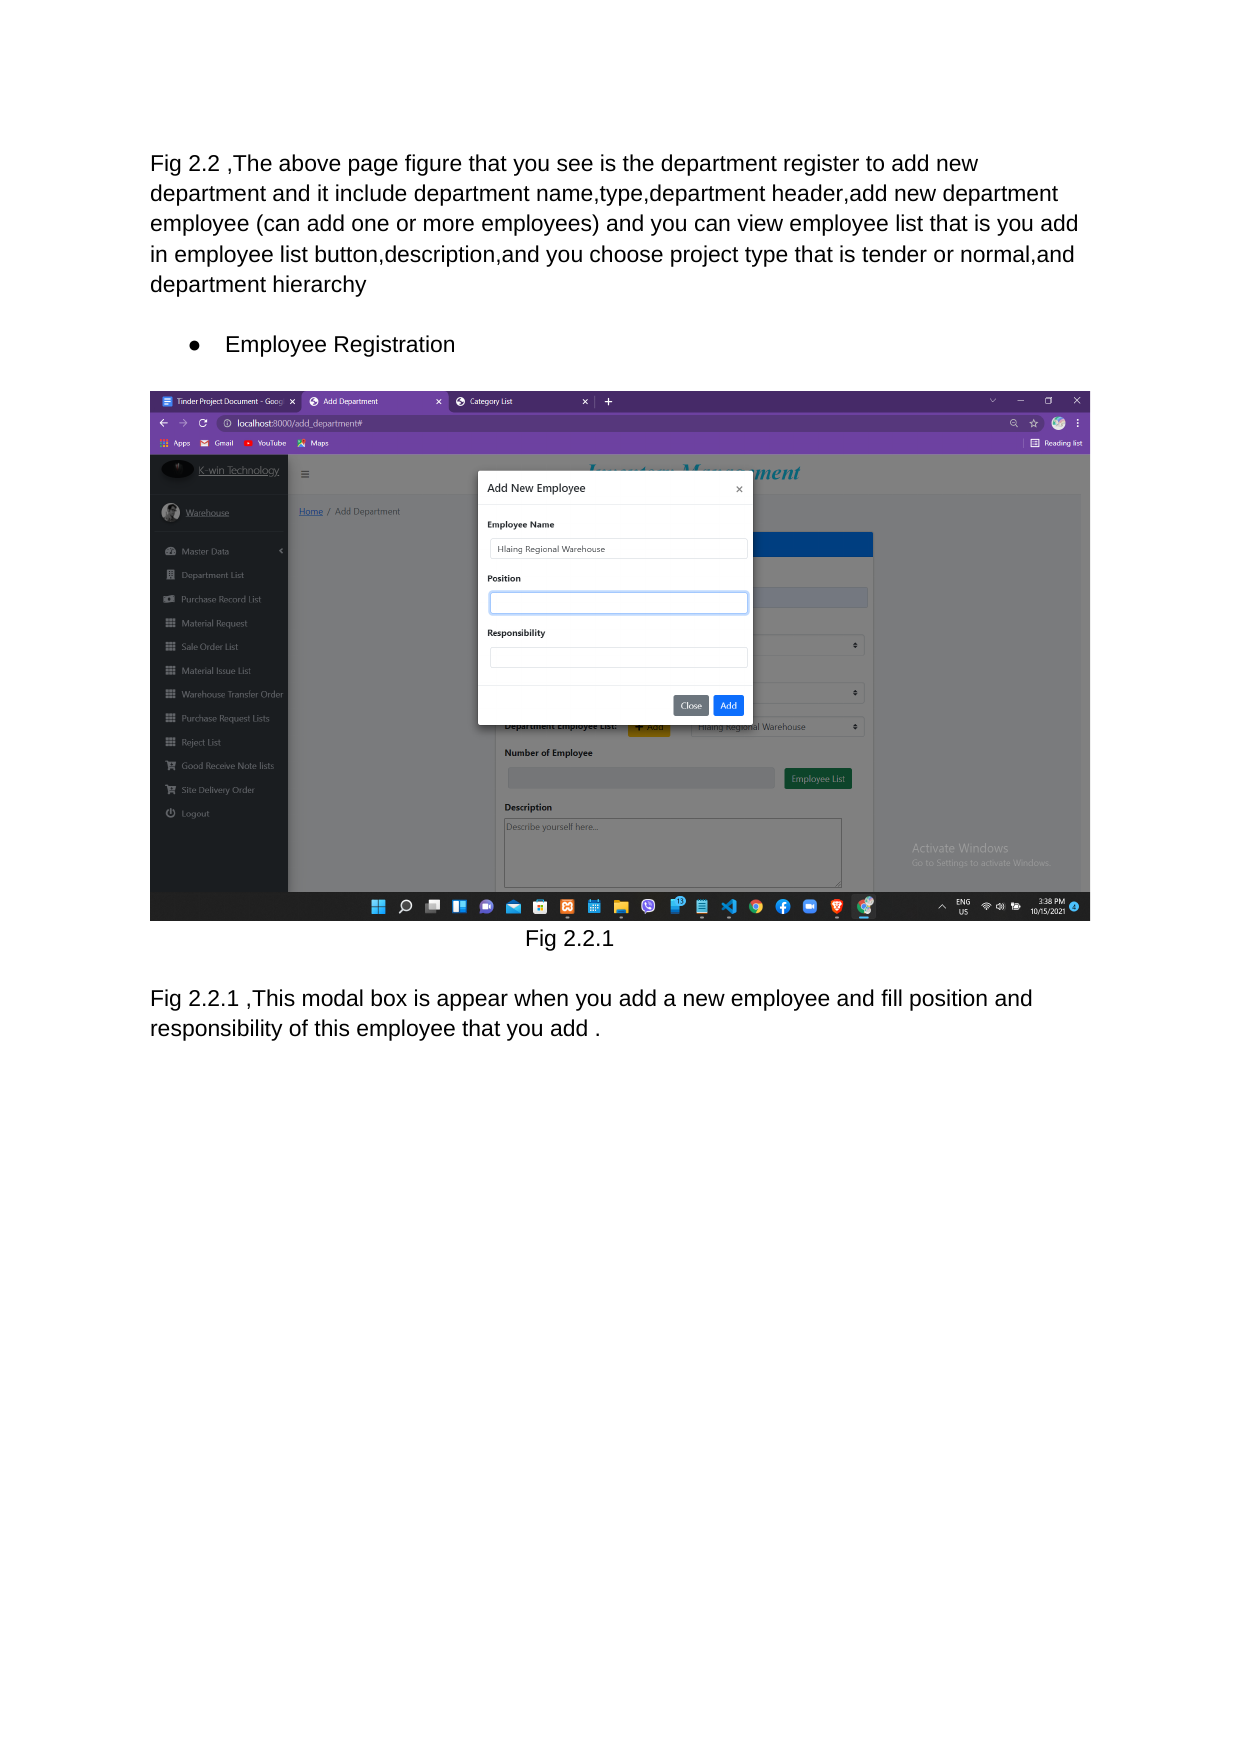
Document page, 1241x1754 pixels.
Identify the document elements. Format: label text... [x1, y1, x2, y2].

picture [150, 391, 1091, 921]
list Employee Registration [187, 331, 1090, 358]
text Fig 2.2 ,The above page figure that you see is the department register to add new department and it include department name,type,department header,add new department employee (can add one or more employees) and you can view employee list that is you add in employee list button,description,and you choose project type that is tender or normal,and [150, 150, 1090, 267]
text Fig 2.2.1 [150, 925, 1090, 951]
text department hierarchy [150, 271, 1090, 297]
text Fig 2.2.1 ,This modal box is appear when you add a new employee and fill position and responsibility of this employee that you add . [150, 985, 1090, 1042]
